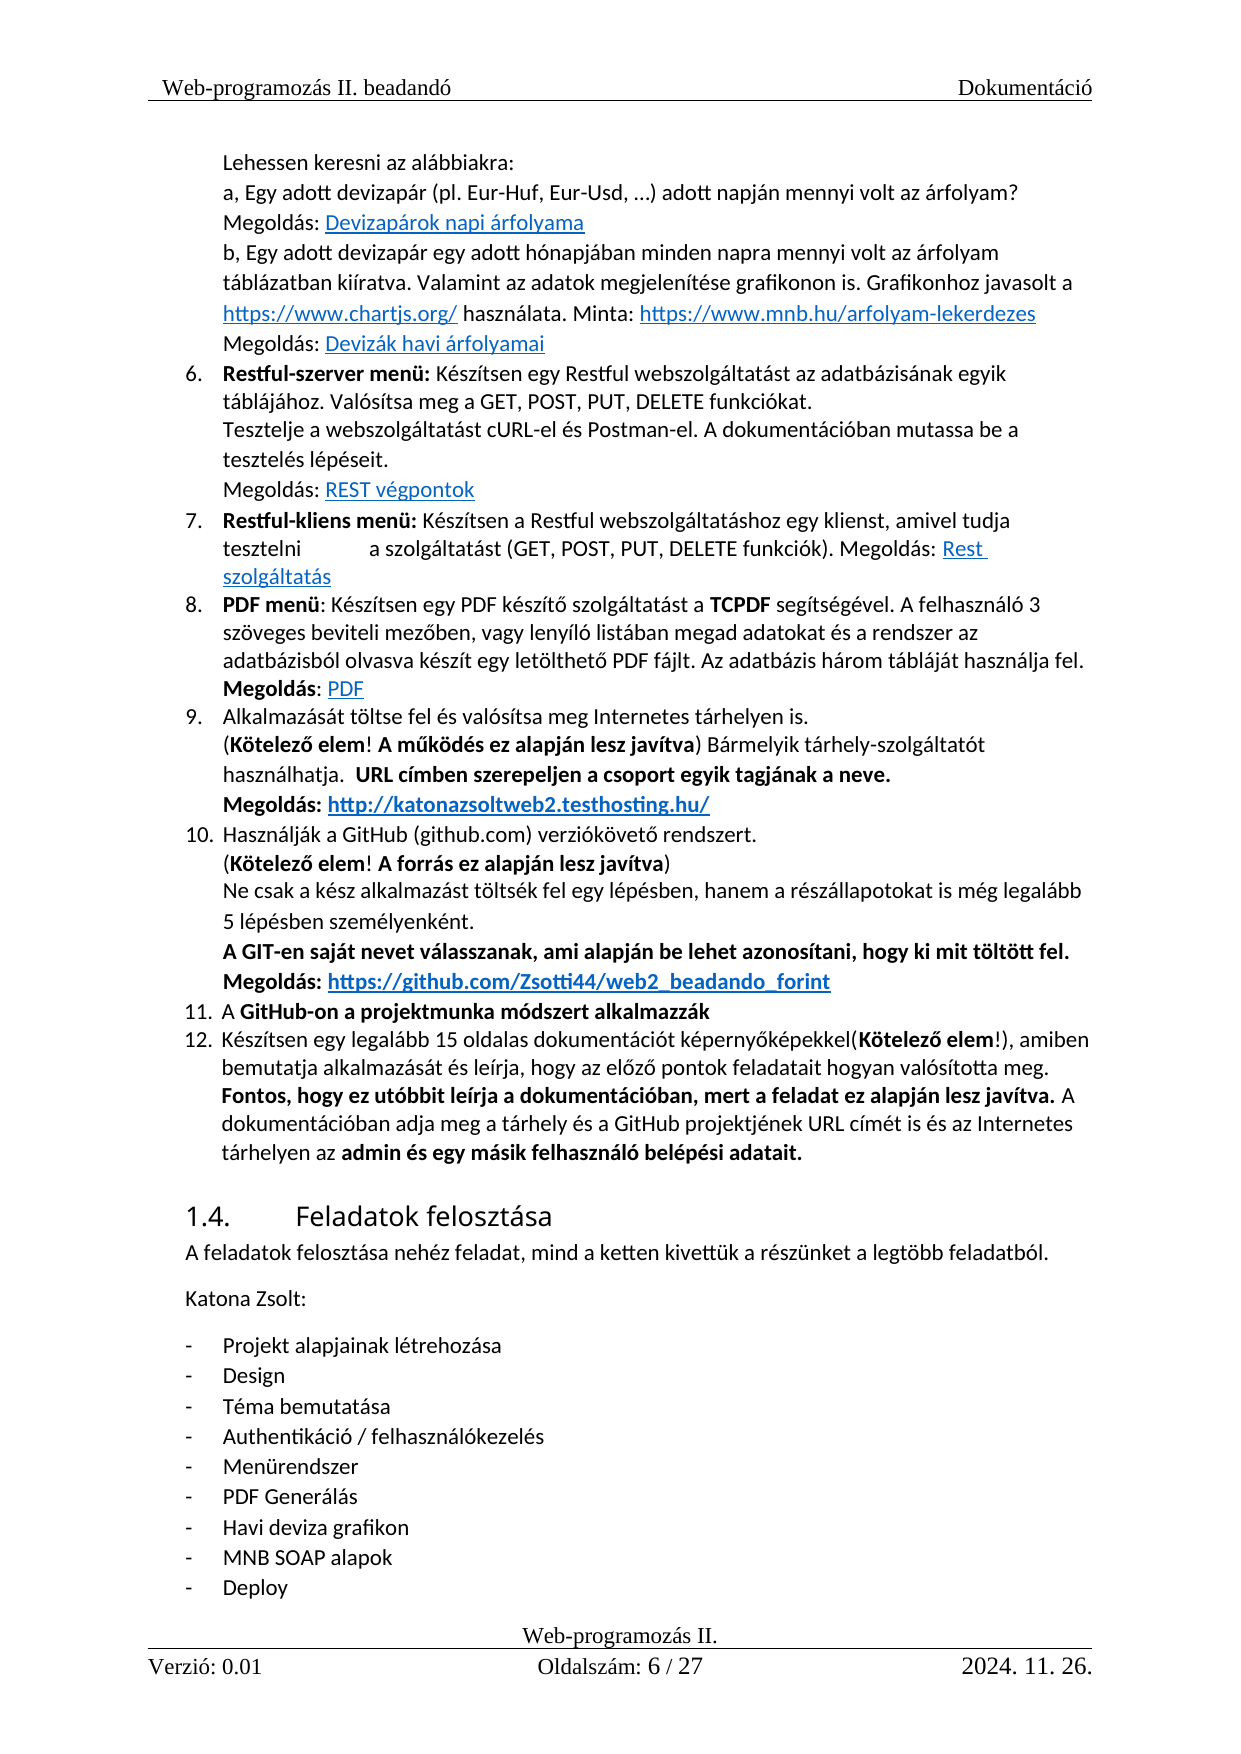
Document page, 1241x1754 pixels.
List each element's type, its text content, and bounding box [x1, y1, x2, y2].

list Készítsen egy legalább 15 oldalas dokumentációt képernyőképekkel(Kötelező elem!), amiben bemutatja alkalmazását és leírja, hogy az előző pontok feladatait hogyan valósította meg. Fontos, hogy ez utóbbit leírja a dokumentációban, mert a feladat ez alapján lesz javítva. A dokumentációban adja meg a tárhely és a GitHub projektjének URL címét is és az Internetes tárhelyen az admin és egy másik felhasználó belépési adatait. [184, 1026, 1092, 1166]
list Megoldás: REST végpontok [223, 476, 1092, 504]
list Restful-szerver menü: Készítsen egy Restful webszolgáltatást az adatbázisának egyik táblájához. Valósítsa meg a GET, POST, PUT, DELETE funkciókat. [185, 359, 1092, 415]
list Tesztelje a webszolgáltatást cURL-el és Postman-el. A dokumentációban mutassa be a tesztelés lépéseit. [223, 415, 1092, 473]
list Projekt alapjainak létrehozása [185, 1331, 1092, 1359]
list Megoldás: http://katonazsoltweb2.testhosting.hu/ [223, 790, 1092, 818]
list Alkalmazását töltse fel és valósítsa meg Internetes tárhelyen is. [185, 702, 1092, 730]
list Deploy [185, 1573, 1092, 1601]
list Megoldás: PDF [223, 674, 1092, 702]
list Megoldás: https://github.com/Zsotti44/web2_beadando_forint [223, 967, 1092, 995]
list Használják a GitHub (github.com) verziókövető rendszert. (Kötelező elem! A forrás ez alapján lesz javítva) [185, 821, 1092, 877]
list Menürendszer [185, 1452, 1092, 1480]
subtitle Feladatok felosztása [185, 1198, 1092, 1235]
list Ne csak a kész alkalmazást töltsék fel egy lépésben, hanem a részállapotokat is még legalább 5 lépésben személyenként. A GIT-en saját nevet válasszanak, ami alapján be lehet azonosítani, hogy ki mit töltött fel. [223, 877, 1092, 965]
list PDF menü: Készítsen egy PDF készítő szolgáltatást a TCPDF segítségével. A felhasználó 3 szöveges beviteli mezőben, vagy lenyíló listában megad adatokat és a rendszer az adatbázisból olvasva készít egy letölthető PDF fájlt. Az adatbázis három tábláját használja fel. [185, 590, 1092, 674]
list Lehessen keresni az alábbiakra: a, Egy adott devizapár (pl. Eur-Huf, Eur-Usd, …) adott napján mennyi volt az árfolyam? Megoldás: Devizapárok napi árfolyama b, Egy adott devizapár egy adott hónapjában minden napra mennyi volt az árfolyam táblázatban kiíratva. Valamint az adatok megjelenítése grafikonon is. Grafikonhoz javasolt a https://www.chartjs.org/ használata. Minta: https://www.mnb.hu/arfolyam-lekerdezes [223, 148, 1092, 327]
list (Kötelező elem! A működés ez alapján lesz javítva) Bármelyik tárhely-szolgáltatót használhatja. URL címben szerepeljen a csoport egyik tagjának a neve. [223, 730, 1092, 788]
list Téma bemutatása [185, 1392, 1092, 1420]
list Megoldás: Devizák havi árfolyamai [223, 329, 1092, 357]
list PDF Generálás [185, 1482, 1092, 1510]
list Authentikáció / felhasználókezelés [185, 1422, 1092, 1450]
list Restful-kliens menü: Készítsen a Restful webszolgáltatáshoz egy klienst, amivel tudja tesztelni a szolgáltatást (GET, POST, PUT, DELETE funkciók). Megoldás: Rest szolgáltatás [185, 506, 1092, 590]
list A GitHub-on a projektmunka módszert alkalmazzák [184, 997, 1092, 1026]
text A feladatok felosztása nehéz feladat, mind a ketten kivettük a részünket a legtöbb feladatból. [185, 1238, 1092, 1266]
list Havi deviza grafikon [185, 1513, 1092, 1541]
list MNB SOAP alapok [185, 1543, 1092, 1571]
list Design [185, 1362, 1092, 1389]
text Katona Zsolt: [185, 1284, 1092, 1312]
